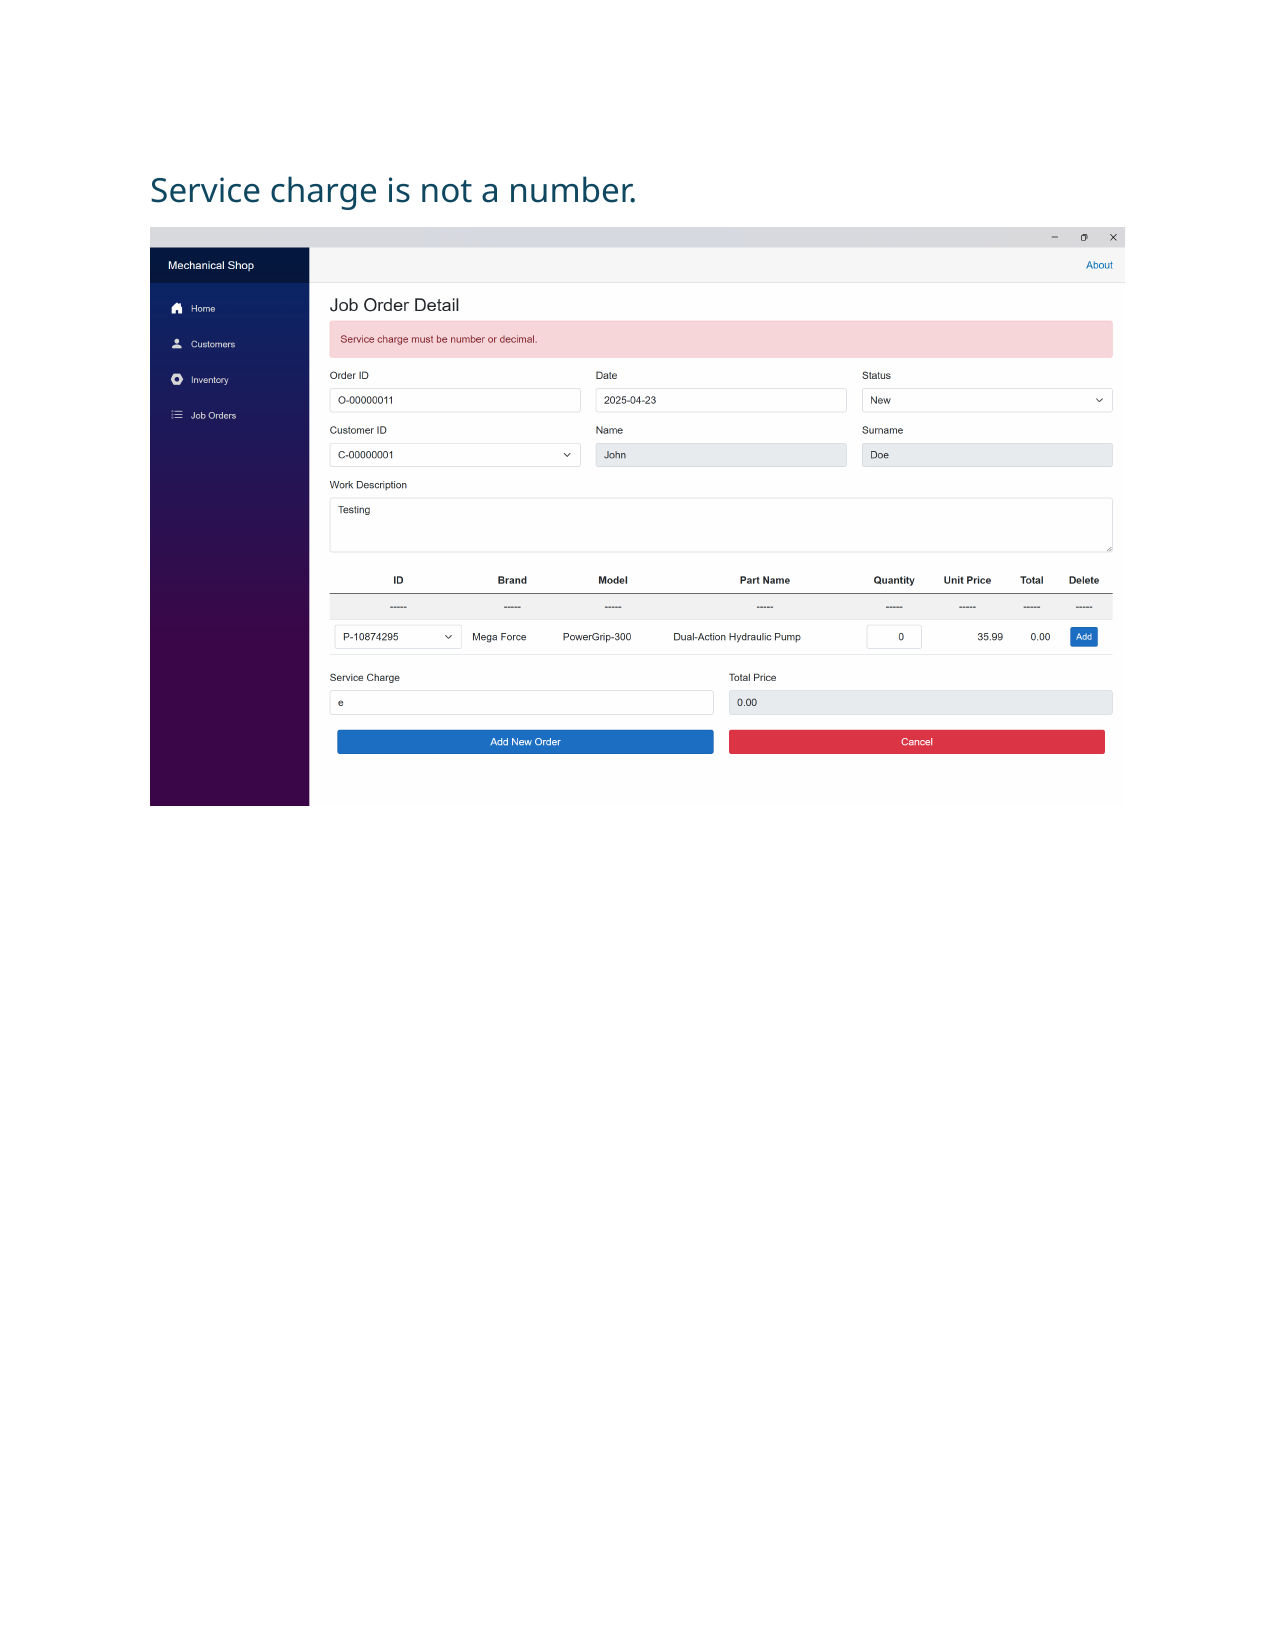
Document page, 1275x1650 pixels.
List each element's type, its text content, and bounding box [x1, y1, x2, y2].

subtitle Service charge is not a number. [150, 167, 1125, 212]
picture [150, 227, 1125, 806]
